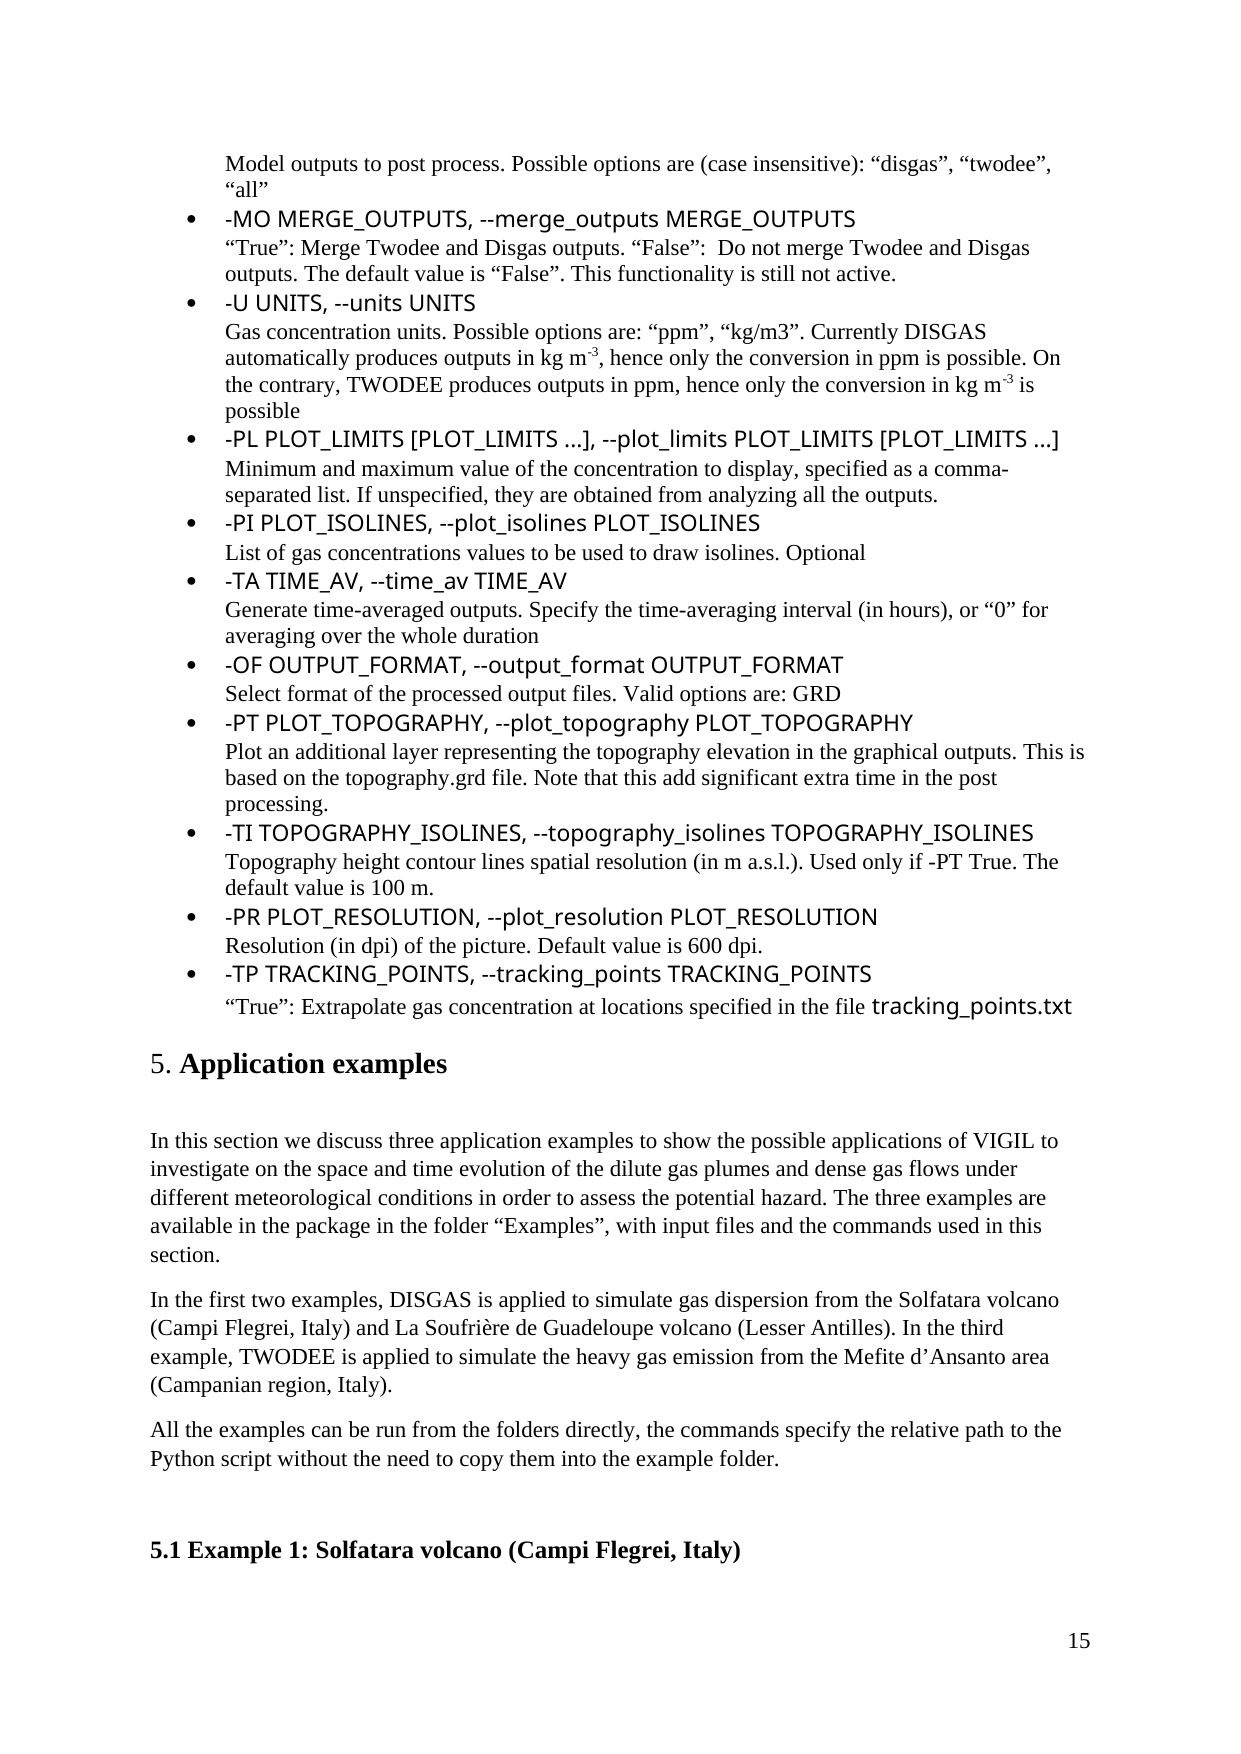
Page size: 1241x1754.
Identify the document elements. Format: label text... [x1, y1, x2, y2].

list Model outputs to post process. Possible options are (case insensitive): “disgas”, “twodee”, “all” [225, 150, 1090, 203]
list List of gas concentrations values to be used to draw isolines. Optional [225, 538, 1090, 565]
subtitle 5.1 Example 1: Solfatara volcano (Campi Flegrei, Italy) [150, 1535, 1090, 1564]
list -PT PLOT_TOPOGRAPHY, --plot_topography PLOT_TOPOGRAPHY [187, 706, 1090, 738]
text All the examples can be run from the folders directly, the commands specify the relative path to the Python script without the need to copy them into the example folder. [150, 1416, 1090, 1471]
list -PI PLOT_ISOLINES, --plot_isolines PLOT_ISOLINES [187, 507, 1090, 538]
list -TA TIME_AV, --time_av TIME_AV [187, 565, 1090, 596]
list Topography height contour lines spatial resolution (in m a.s.l.). Used only if -PT True. The default value is 100 m. [225, 848, 1090, 901]
list -PL PLOT_LIMITS [PLOT_LIMITS ...], --plot_limits PLOT_LIMITS [PLOT_LIMITS ...] [187, 423, 1090, 454]
text In the first two examples, DISGAS is applied to simulate gas dispersion from the Solfatara volcano (Campi Flegrei, Italy) and La Soufrière de Guadeloupe volcano (Lesser Antilles). In the third example, TWODEE is applied to simulate the heavy gas emission from the Mefite d’Ansanto area (Campanian region, Italy). [150, 1286, 1090, 1398]
list “True”: Extrapolate gas concentration at locations specified in the file tracking_points.txt [225, 989, 1090, 1021]
list -MO MERGE_OUTPUTS, --merge_outputs MERGE_OUTPUTS [187, 203, 1090, 234]
subtitle 5. Application examples [150, 1046, 1090, 1079]
list -OF OUTPUT_FORMAT, --output_format OUTPUT_FORMAT [187, 649, 1090, 680]
list Select format of the processed output files. Valid options are: GRD [225, 680, 1090, 706]
list -U UNITS, --units UNITS [187, 287, 1090, 318]
text In this section we discuss three application examples to show the possible applications of VIGIL to investigate on the space and time evolution of the dilute gas plumes and dense gas flows under different meteorological conditions in order to assess the potential hazard. The three examples are available in the package in the folder “Examples”, with input files and the commands used in this section. [150, 1127, 1090, 1267]
list -PR PLOT_RESOLUTION, --plot_resolution PLOT_RESOLUTION [187, 901, 1090, 932]
list Resolution (in dpi) of the picture. Default value is 600 dpi. [225, 932, 1090, 958]
list Generate time-averaged outputs. Specify the time-averaging interval (in hours), or “0” for averaging over the whole duration [225, 596, 1090, 649]
list -TI TOPOGRAPHY_ISOLINES, --topography_isolines TOPOGRAPHY_ISOLINES [187, 817, 1090, 848]
list Minimum and maximum value of the concentration to display, specified as a comma-separated list. If unspecified, they are obtained from analyzing all the outputs. [225, 454, 1090, 507]
list Gas concentration units. Possible options are: “ppm”, “kg/m3”. Currently DISGAS automatically produces outputs in kg m-3, hence only the conversion in ppm is possible. On the contrary, TWODEE produces outputs in ppm, hence only the conversion in kg m-3 is possible [225, 318, 1090, 423]
list “True”: Merge Twodee and Disgas outputs. “False”: Do not merge Twodee and Disgas outputs. The default value is “False”. This functionality is still not active. [225, 234, 1090, 287]
list -TP TRACKING_POINTS, --tracking_points TRACKING_POINTS [187, 958, 1090, 989]
list Plot an additional layer representing the topography elevation in the graphical outputs. This is based on the topography.grd file. Note that this add significant extra time in the post processing. [225, 738, 1090, 817]
